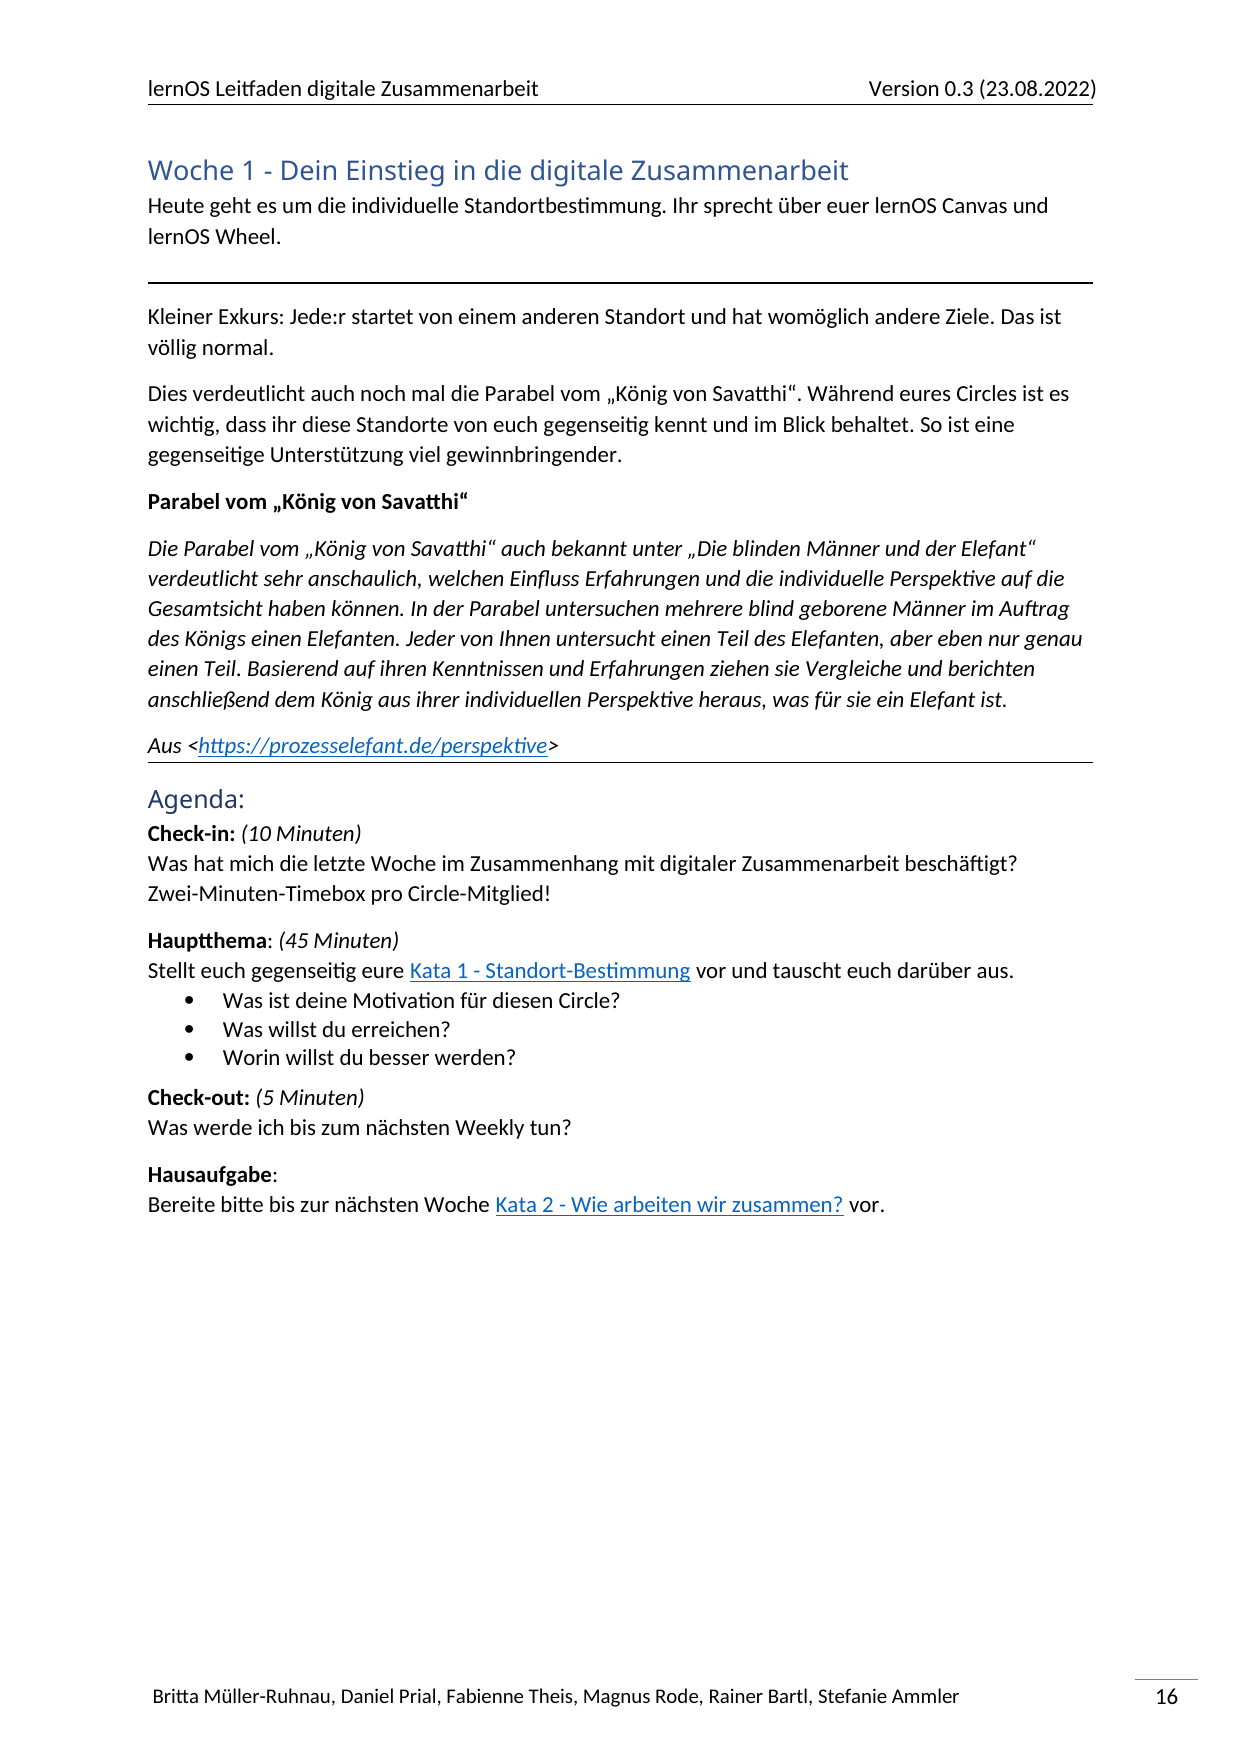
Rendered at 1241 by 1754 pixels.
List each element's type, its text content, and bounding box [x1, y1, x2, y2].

text Hausaufgabe: Bereite bitte bis zur nächsten Woche Kata 2 - Wie arbeiten wir zusammen? vor. [148, 1160, 1093, 1218]
text Dies verdeutlicht auch noch mal die Parabel vom „König von Savatthi“. Während eures Circles ist es wichtig, dass ihr diese Standorte von euch gegenseitig kennt und im Blick behaltet. So ist eine gegenseitige Unterstützung viel gewinnbringender. [148, 379, 1093, 468]
text Kleiner Exkurs: Jede:r startet von einem anderen Standort und hat womöglich andere Ziele. Das ist völlig normal. [148, 302, 1093, 361]
text Heute geht es um die individuelle Standortbestimmung. Ihr sprecht über euer lernOS Canvas und lernOS Wheel. [148, 192, 1093, 282]
text Aus <https://prozesselefant.de/perspektive> [148, 732, 1093, 762]
text Parabel vom „König von Savatthi“ [148, 487, 1093, 515]
list Was ist deine Motivation für diesen Circle? [185, 987, 1093, 1015]
text Check-in: (10 Minuten) Was hat mich die letzte Woche im Zusammenhang mit digitaler Zusammenarbeit beschäftigt? Zwei-Minuten-Timebox pro Circle-Mitglied! [148, 819, 1093, 907]
text Die Parabel vom „König von Savatthi“ auch bekannt unter „Die blinden Männer und der Elefant“ verdeutlicht sehr anschaulich, welchen Einfluss Erfahrungen und die individuelle Perspektive auf die Gesamtsicht haben können. In der Parabel untersuchen mehrere blind geborene Männer im Auftrag des Königs einen Elefanten. Jeder von Ihnen untersucht einen Teil des Elefanten, aber eben nur genau einen Teil. Basierend auf ihren Kenntnissen und Erfahrungen ziehen sie Vergleiche und berichten anschließend dem König aus ihrer individuellen Perspektive heraus, was für sie ein Elefant ist. [148, 534, 1093, 713]
text Hauptthema: (45 Minuten) Stellt euch gegenseitig eure Kata 1 - Standort-Bestimmung vor und tauscht euch darüber aus. [148, 926, 1093, 984]
subtitle Woche 1 - Dein Einstieg in die digitale Zusammenarbeit [148, 152, 1093, 189]
text Check-out: (5 Minuten) Was werde ich bis zum nächsten Weekly tun? [148, 1083, 1093, 1141]
subtitle Agenda: [148, 782, 1093, 816]
list Was willst du erreichen? [185, 1015, 1093, 1043]
list Worin willst du besser werden? [185, 1043, 1093, 1071]
